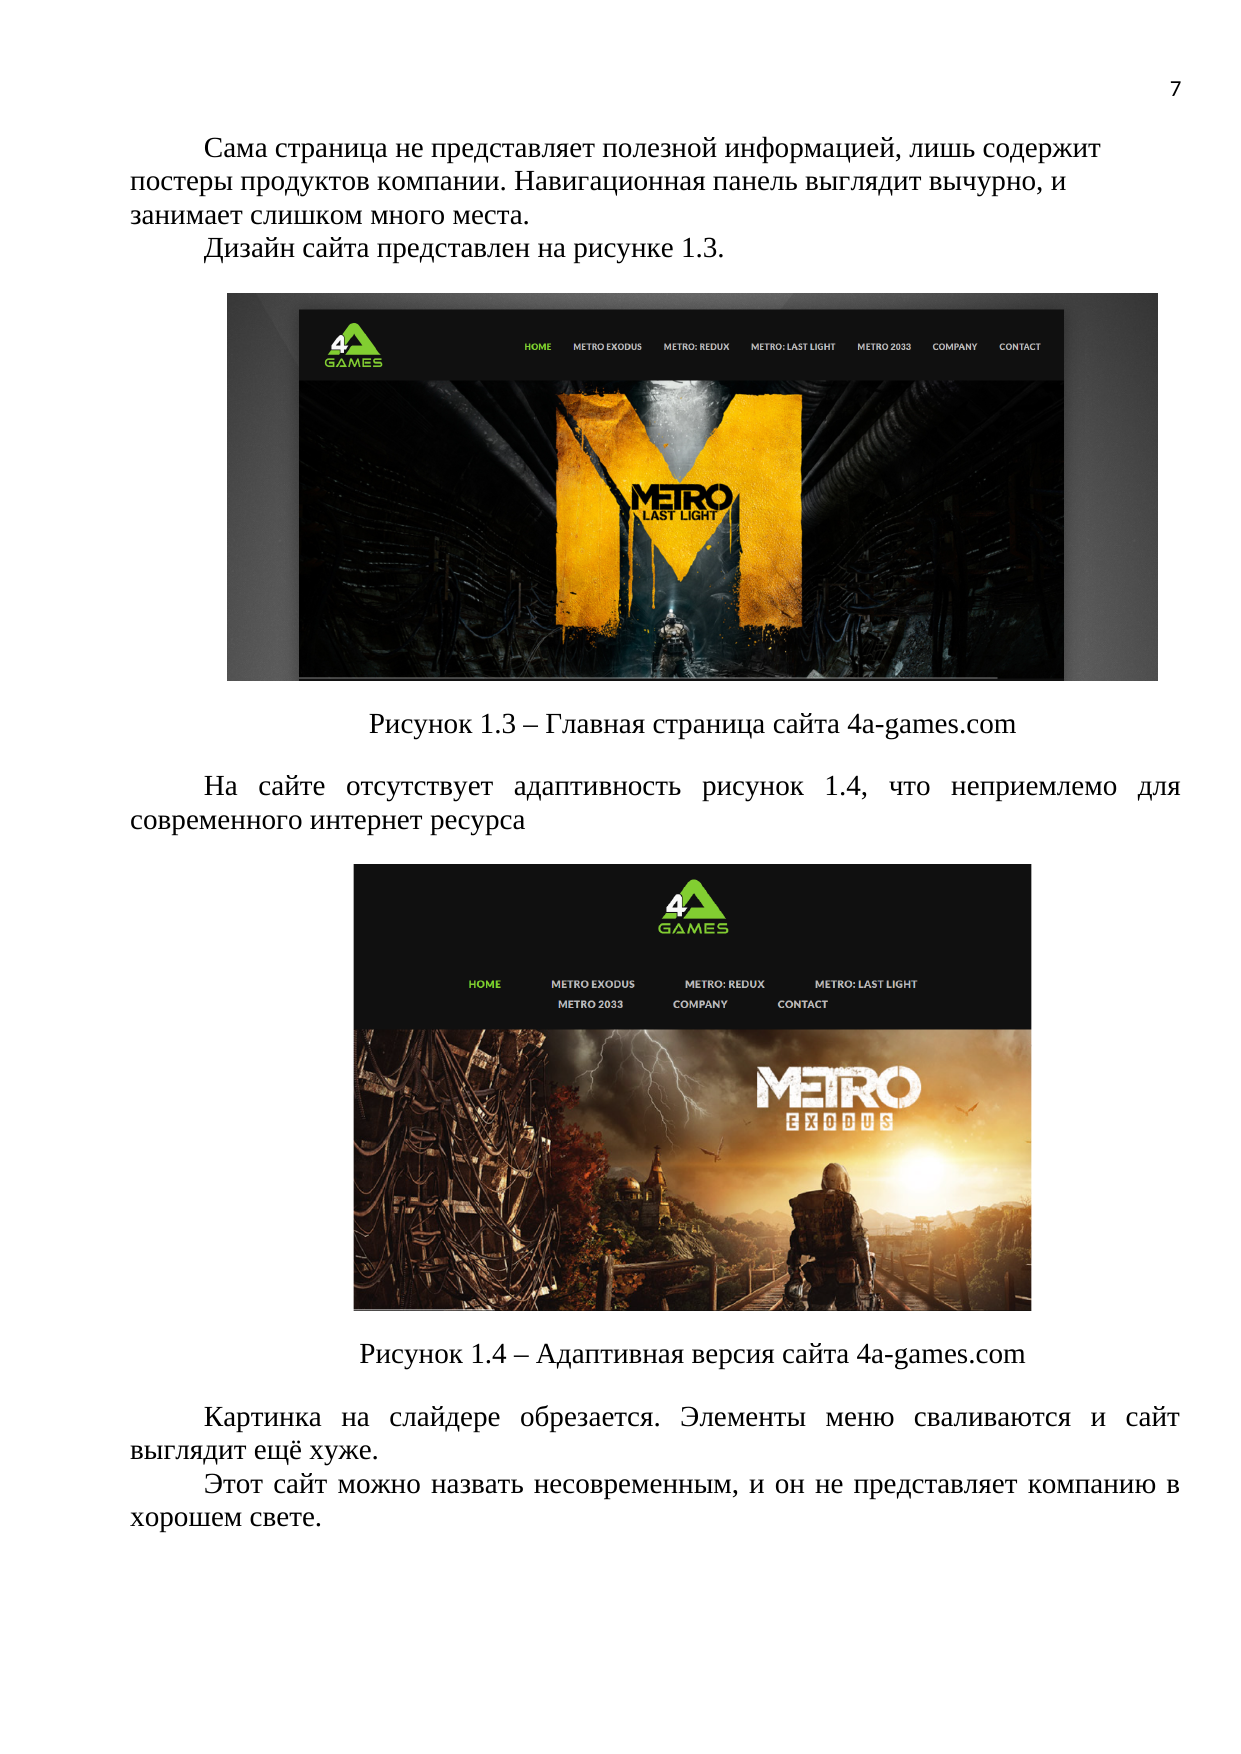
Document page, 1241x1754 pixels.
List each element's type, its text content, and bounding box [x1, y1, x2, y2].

text Рисунок 1.4 – Адаптивная версия сайта 4a-games.com [130, 1336, 1181, 1369]
text Дизайн сайта представлен на рисунке 1.3. [130, 231, 1181, 264]
text Картинка на слайдере обрезается. Элементы меню сваливаются и сайт выглядит ещё хуже. [130, 1399, 1181, 1466]
picture [227, 293, 1158, 681]
picture [353, 864, 1032, 1311]
text Сама страница не представляет полезной информацией, лишь содержит постеры продуктов компании. Навигационная панель выглядит вычурно, и занимает слишком много места. [130, 130, 1181, 231]
text На сайте отсутствует адаптивность рисунок 1.4, что неприемлемо для современного интернет ресурса [130, 768, 1181, 836]
text Этот сайт можно назвать несовременным, и он не представляет компанию в хорошем свете. [130, 1466, 1181, 1533]
text Рисунок 1.3 – Главная страница сайта 4a-games.com [130, 706, 1181, 739]
